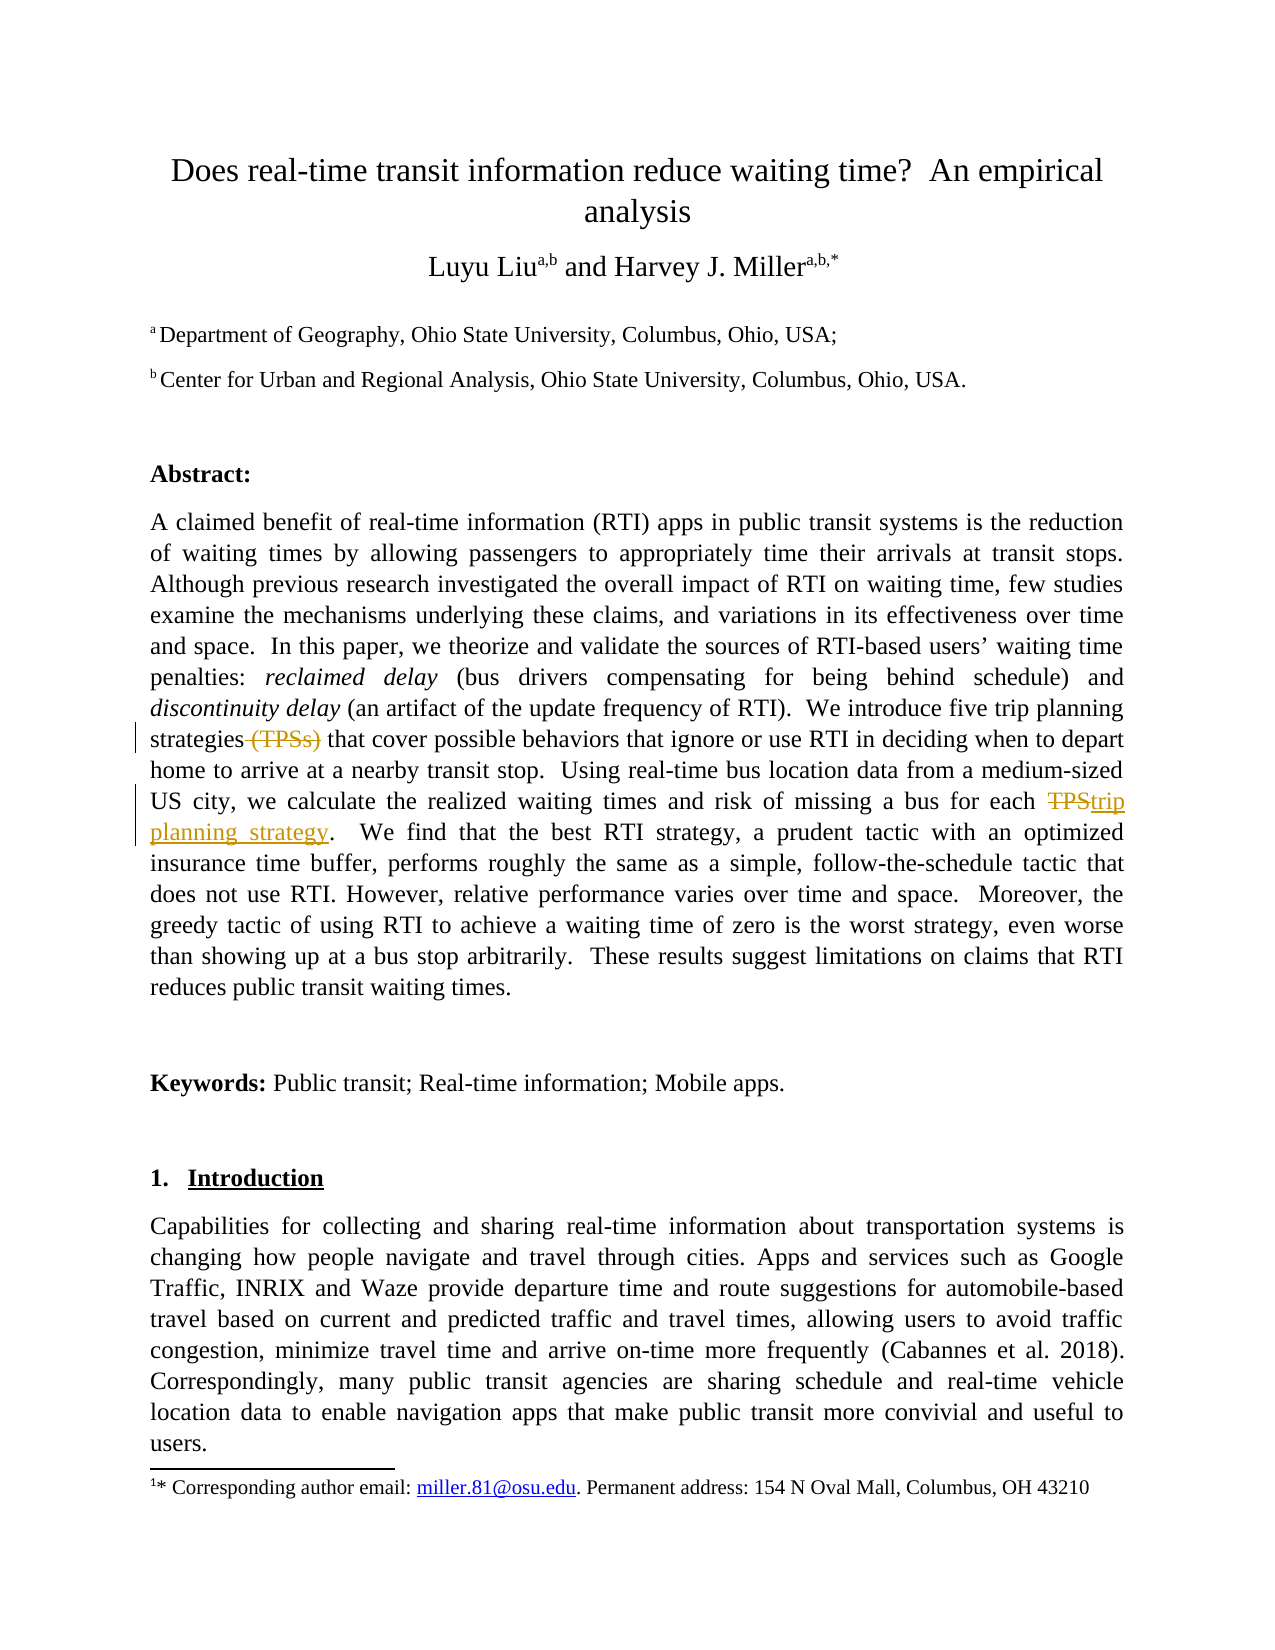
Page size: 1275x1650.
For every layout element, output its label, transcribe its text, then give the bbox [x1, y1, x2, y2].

text Abstract: [150, 459, 1125, 488]
text Capabilities for collecting and sharing real-time information about transportation systems is changing how people navigate and travel through cities. Apps and services such as Google Traffic, INRIX and Waze provide departure time and route suggestions for automobile-based travel based on current and predicted traffic and travel times, allowing users to avoid traffic congestion, minimize travel time and arrive on-time more frequently (Cabannes et al. 2018). Correspondingly, many public transit agencies are sharing schedule and real-time vehicle location data to enable navigation apps that make public transit more convivial and useful to users. [150, 1211, 1125, 1457]
text Luyu Liua,b and Harvey J. Millera,b,* [150, 249, 1125, 283]
text Keywords: Public transit; Real-time information; Mobile apps. [150, 1068, 1125, 1097]
text b Center for Urban and Regional Analysis, Ohio State University, Columbus, Ohio, USA. [150, 366, 1125, 393]
list Introduction [150, 1163, 1125, 1192]
text Does real-time transit information reduce waiting time? An empirical analysis [150, 150, 1125, 230]
text a Department of Geography, Ohio State University, Columbus, Ohio, USA; [150, 321, 1125, 347]
text A claimed benefit of real-time information (RTI) apps in public transit systems is the reduction of waiting times by allowing passengers to appropriately time their arrivals at transit stops. Although previous research investigated the overall impact of RTI on waiting time, few studies examine the mechanisms underlying these claims, and variations in its effectiveness over time and space. In this paper, we theorize and validate the sources of RTI-based users’ waiting time penalties: reclaimed delay (bus drivers compensating for being behind schedule) and discontinuity delay (an artifact of the update frequency of RTI). We introduce five trip planning strategies that cover possible behaviors that ignore or use RTI in deciding when to depart home to arrive at a nearby transit stop. Using real-time bus location data from a medium-sized US city, we calculate the realized waiting times and risk of missing a bus for each . We find that the best RTI strategy, a prudent tactic with an optimized insurance time buffer, performs roughly the same as a simple, follow-the-schedule tactic that does not use RTI. However, relative performance varies over time and space. Moreover, the greedy tactic of using RTI to achieve a waiting time of zero is the worst strategy, even worse than showing up at a bus stop arbitrarily. These results suggest limitations on claims that RTI reduces public transit waiting times. [150, 507, 1125, 1001]
